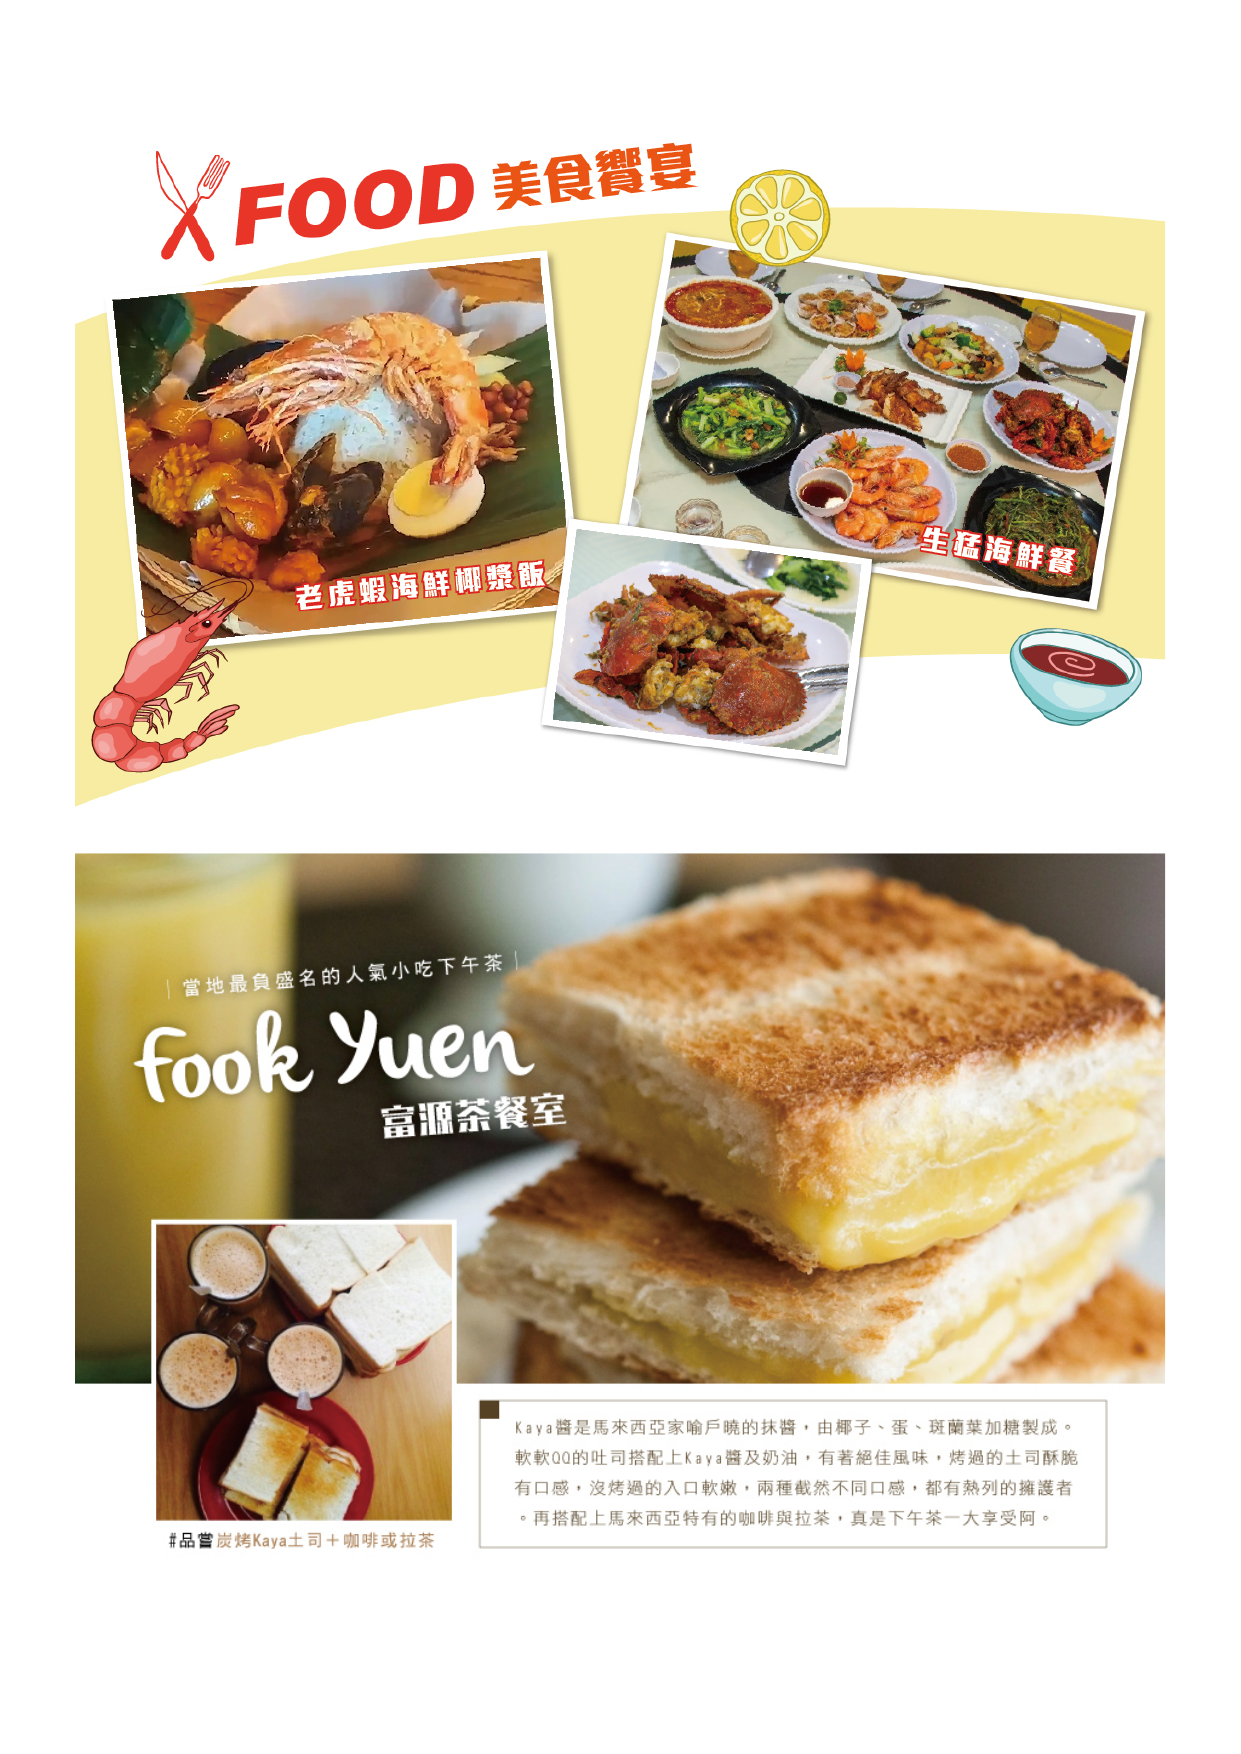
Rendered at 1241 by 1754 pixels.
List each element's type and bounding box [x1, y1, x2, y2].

picture [75, 89, 1166, 821]
picture [75, 839, 1166, 1573]
